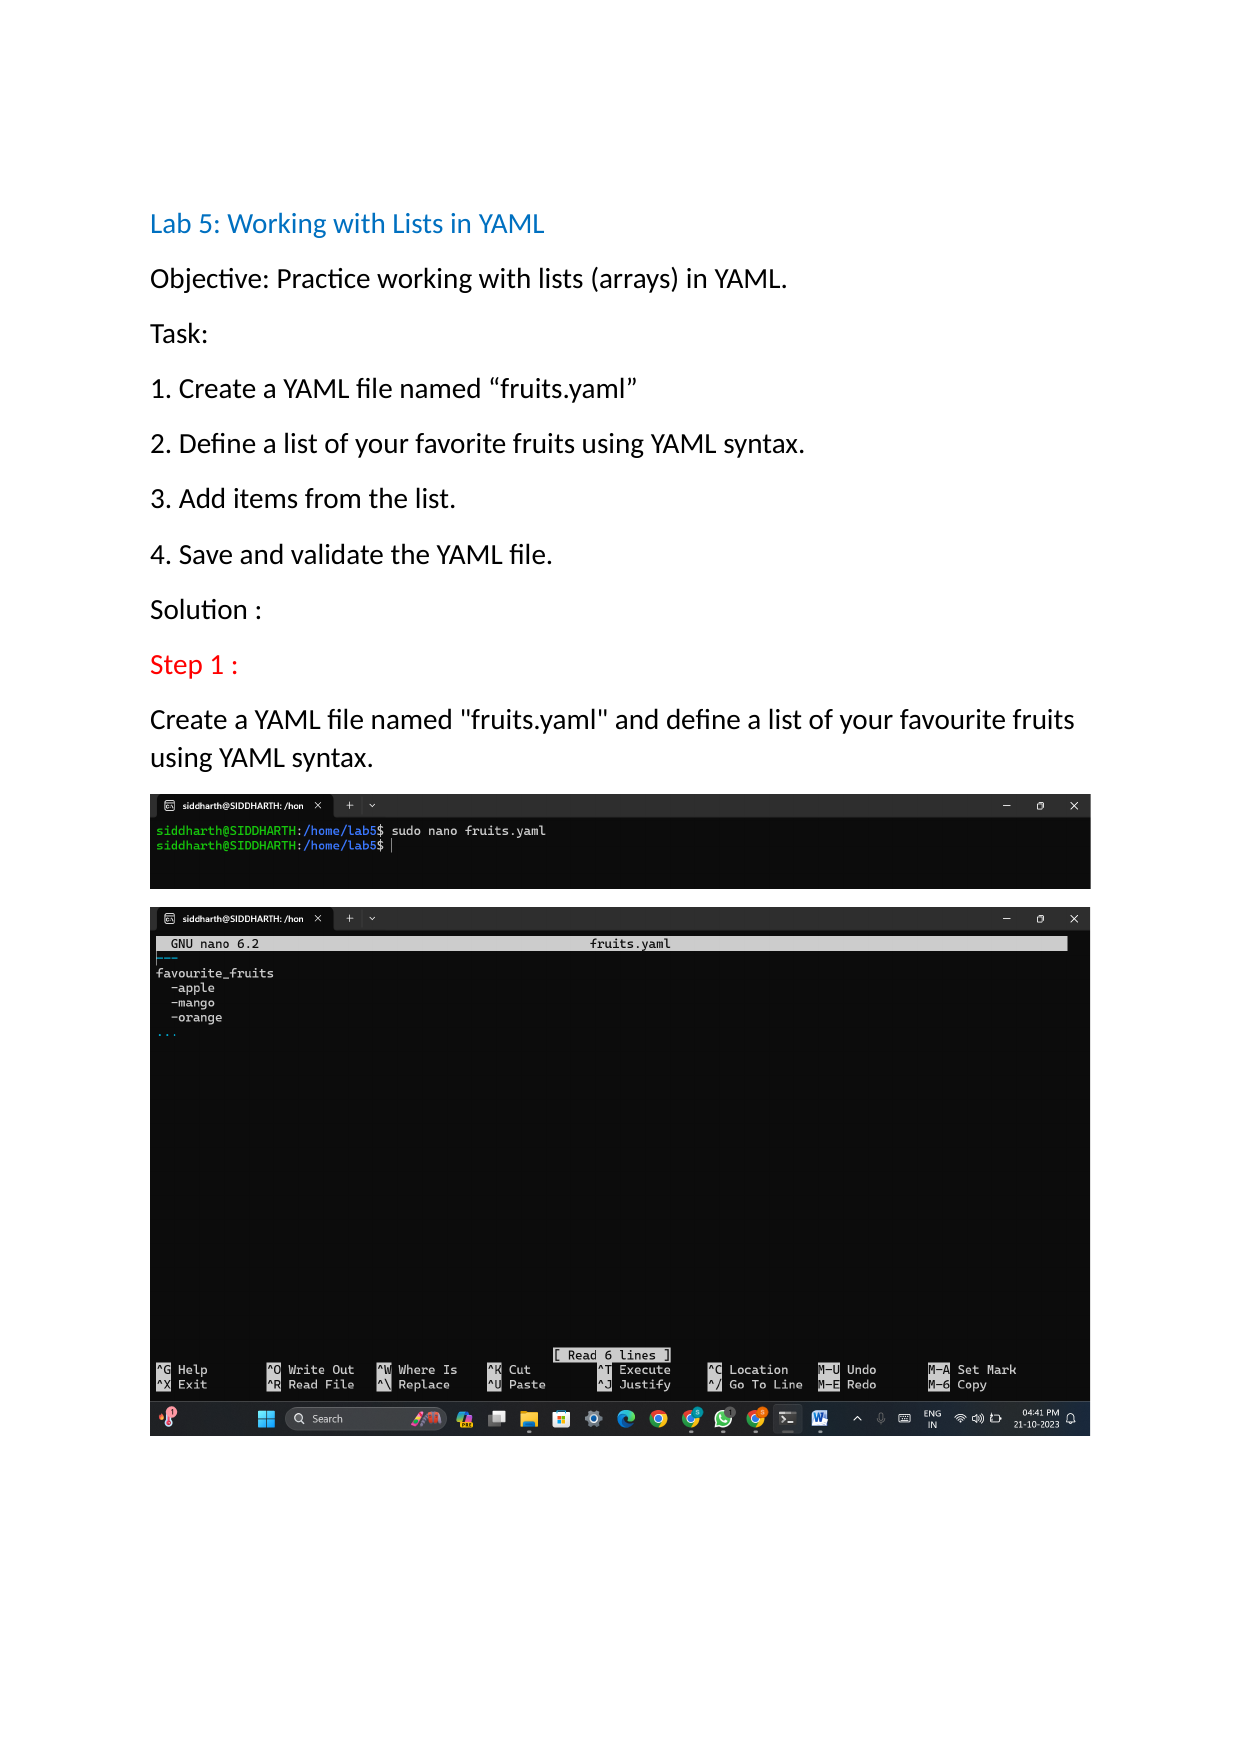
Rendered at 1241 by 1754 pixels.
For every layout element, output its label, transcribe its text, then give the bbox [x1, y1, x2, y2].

text 3. Add items from the list. [150, 481, 1090, 516]
text Task: [150, 315, 1090, 351]
text Step 1 : [150, 646, 1090, 682]
text 4. Save and validate the YAML file. [150, 536, 1090, 571]
text Objective: Practice working with lists (arrays) in YAML. [150, 260, 1090, 296]
text Lab 5: Working with Lists in YAML [150, 205, 1090, 241]
text 2. Define a list of your favorite fruits using YAML syntax. [150, 426, 1090, 461]
text Solution : [150, 591, 1090, 626]
text Create a YAML file named "fruits.yaml" and define a list of your favourite fruits using YAML syntax. [150, 701, 1090, 775]
picture [150, 907, 1091, 1436]
text 1. Create a YAML file named “fruits.yaml” [150, 370, 1090, 406]
picture [150, 794, 1091, 889]
